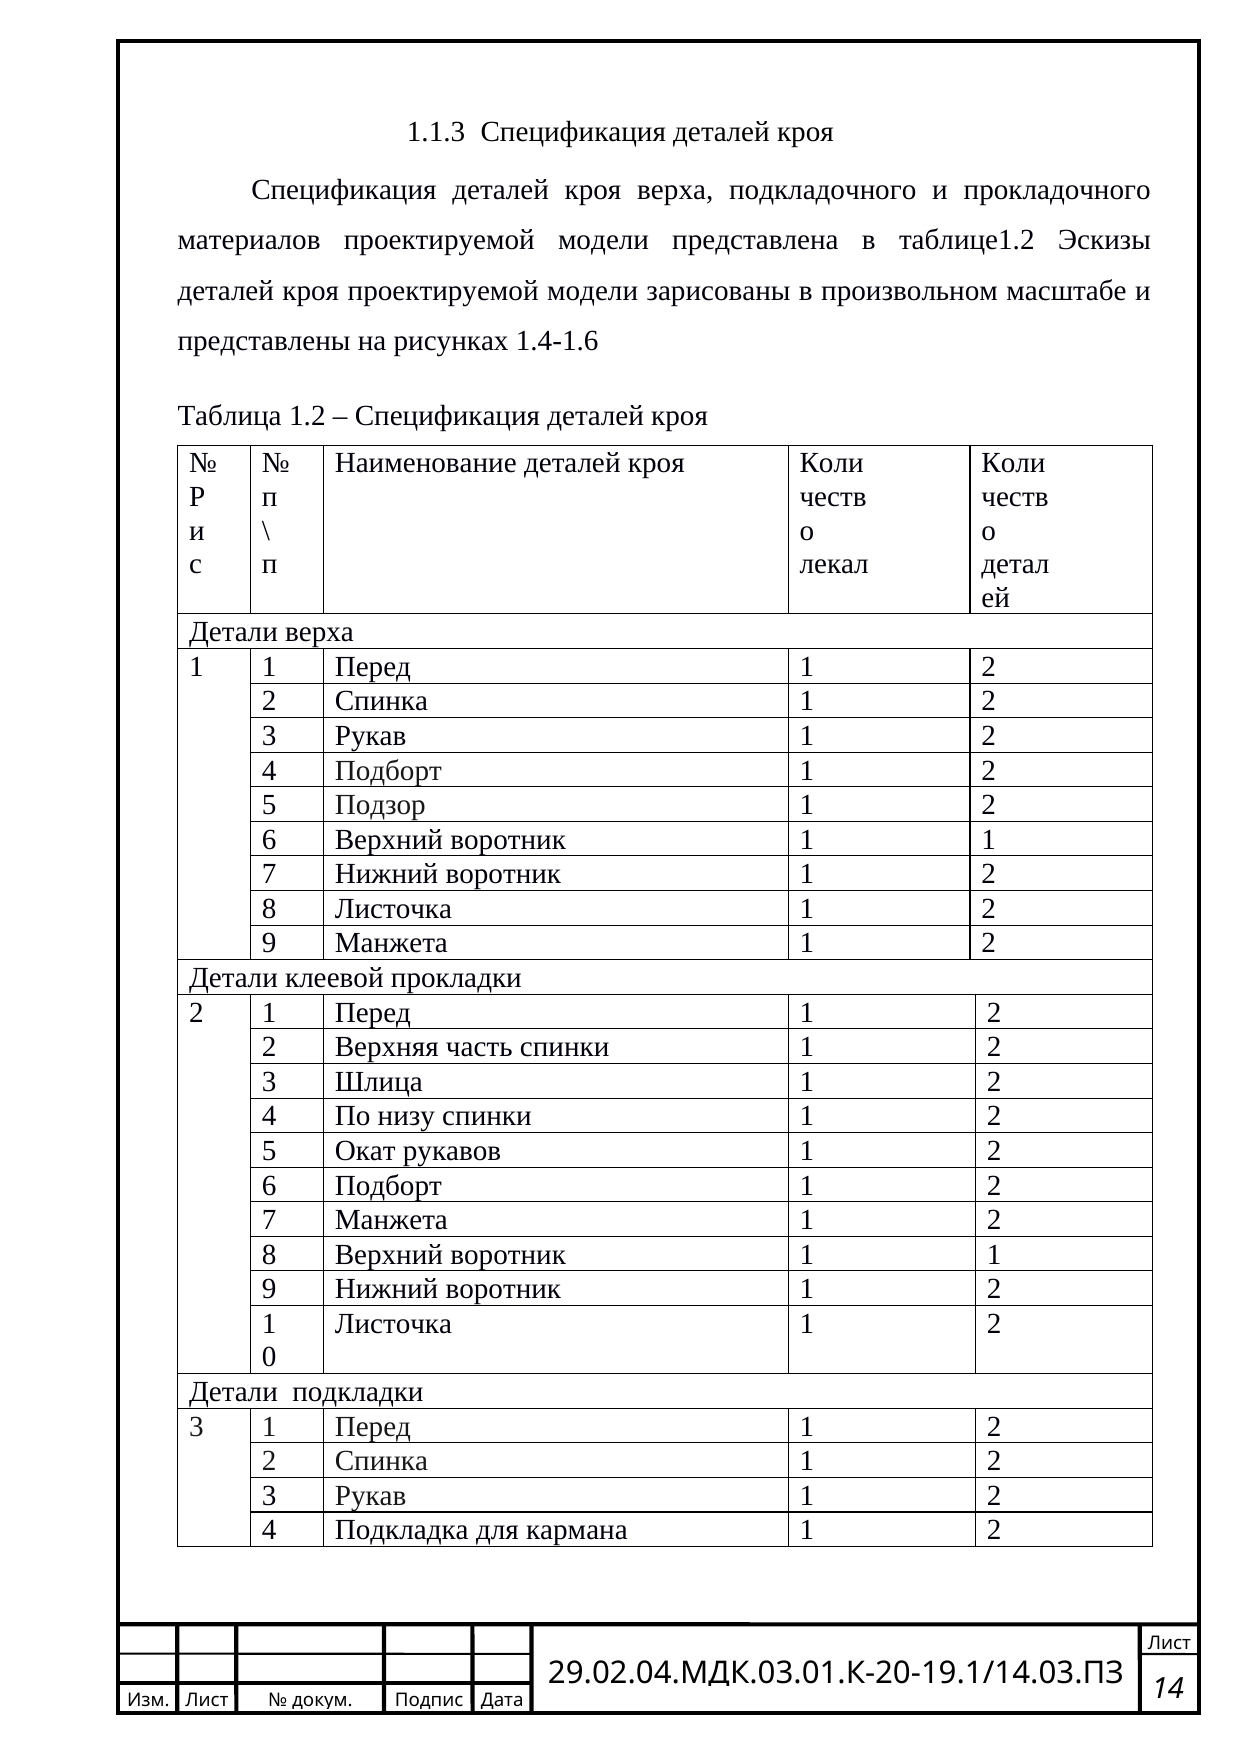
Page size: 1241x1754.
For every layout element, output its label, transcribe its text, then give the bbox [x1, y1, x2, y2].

table_cell Подзор [324, 787, 788, 821]
table_cell 2 [976, 1513, 1152, 1546]
table_cell 7 [251, 1202, 323, 1236]
table_cell 2 [971, 649, 1152, 682]
table_cell 2 [976, 1409, 1152, 1442]
table_header Количество деталей [971, 446, 1152, 613]
table_cell 4 [251, 753, 323, 786]
table_cell 9 [251, 1271, 323, 1305]
table_cell 1 [789, 684, 969, 717]
table_cell 4 [251, 1513, 323, 1546]
table_cell Манжета [324, 926, 788, 959]
table_cell Окат рукавов [324, 1133, 788, 1167]
table_cell 9 [251, 926, 323, 959]
table_cell Верхняя часть спинки [324, 1029, 788, 1063]
table_cell 2 [976, 1478, 1152, 1511]
table_cell 1 [789, 1478, 975, 1511]
table_cell 1 [789, 1306, 975, 1373]
table_cell Рукав [324, 1478, 788, 1511]
table_cell 1 [789, 1168, 975, 1201]
table_cell Рукав [324, 718, 788, 752]
table_cell 1 [789, 891, 969, 924]
table_cell 8 [251, 1237, 323, 1270]
table_cell Подкладка для кармана [324, 1513, 788, 1546]
table_cell 1 [251, 1409, 323, 1442]
table_cell 2 [971, 787, 1152, 821]
table_header Количество лекал [789, 446, 969, 613]
table_cell Нижний воротник [324, 856, 788, 890]
table_cell 1 [251, 995, 323, 1028]
table_header Наименование деталей кроя [324, 446, 788, 613]
table_cell 1 [789, 1237, 975, 1270]
table_cell 1 [789, 718, 969, 752]
table_cell Шлица [324, 1064, 788, 1097]
table_cell 8 [251, 891, 323, 924]
table_cell 2 [976, 1202, 1152, 1236]
table_cell Нижний воротник [324, 1271, 788, 1305]
table_cell 1 [789, 1513, 975, 1546]
table_cell 3 [178, 1409, 250, 1546]
table_cell Детали верха [178, 614, 1152, 648]
table_cell 2 [976, 1168, 1152, 1201]
table_cell 1 [178, 649, 250, 959]
table_cell 10 [251, 1306, 323, 1373]
table_cell Подборт [324, 1168, 788, 1201]
table_cell 2 [976, 1306, 1152, 1373]
table_cell 7 [251, 856, 323, 890]
table_cell Листочка [324, 891, 788, 924]
table_cell 2 [971, 684, 1152, 717]
table_cell 2 [251, 1443, 323, 1477]
subtitle Спецификация деталей кроя [177, 114, 1063, 147]
table_cell 2 [971, 891, 1152, 924]
table_cell Верхний воротник [324, 822, 788, 855]
table_cell 3 [251, 1064, 323, 1097]
table_cell 2 [976, 1029, 1152, 1063]
table_cell 1 [971, 822, 1152, 855]
table_cell 1 [789, 1202, 975, 1236]
table_cell 1 [789, 995, 975, 1028]
table_cell 3 [251, 718, 323, 752]
table_cell 1 [789, 1443, 975, 1477]
table_cell 6 [251, 1168, 323, 1201]
table_cell 1 [789, 753, 969, 786]
table_cell 1 [789, 926, 969, 959]
table_cell 2 [976, 1133, 1152, 1167]
table_cell Манжета [324, 1202, 788, 1236]
table_cell 5 [251, 787, 323, 821]
table_cell 1 [789, 856, 969, 890]
table_cell 2 [976, 1064, 1152, 1097]
table_cell 1 [789, 649, 969, 682]
table_cell 2 [976, 995, 1152, 1028]
table_cell Подборт [324, 753, 788, 786]
table_header № п\п [251, 446, 323, 613]
table_cell 2 [976, 1099, 1152, 1132]
text Спецификация деталей кроя верха, подкладочного и прокладочного материалов проектируемой модели представлена в таблице1.2 Эскизы деталей кроя проектируемой модели зарисованы в произвольном масштабе и представлены на рисунках 1.4-1.6 [177, 172, 1152, 357]
table_cell 1 [789, 1099, 975, 1132]
table_cell Спинка [324, 1443, 788, 1477]
table_cell По низу спинки [324, 1099, 788, 1132]
table_cell Детали клеевой прокладки [178, 960, 1152, 994]
table_cell 1 [789, 1133, 975, 1167]
table_cell 2 [971, 753, 1152, 786]
text Таблица 1.2 – Спецификация деталей кроя [177, 398, 1063, 432]
table_cell 6 [251, 822, 323, 855]
table_cell Перед [324, 1409, 788, 1442]
table_cell Перед [324, 649, 788, 682]
table_cell Детали подкладки [178, 1374, 1152, 1408]
table_cell Перед [324, 995, 788, 1028]
table_cell 2 [251, 1029, 323, 1063]
table_cell 1 [976, 1237, 1152, 1270]
table_cell 2 [178, 995, 250, 1373]
table_cell Верхний воротник [324, 1237, 788, 1270]
table_cell 1 [789, 1029, 975, 1063]
table_cell Листочка [324, 1306, 788, 1373]
table_cell 5 [251, 1133, 323, 1167]
table_cell 1 [789, 1409, 975, 1442]
table_cell 1 [251, 649, 323, 682]
table_header № Рис [178, 446, 250, 613]
table_cell 2 [971, 718, 1152, 752]
table_cell 4 [251, 1099, 323, 1132]
table_cell 3 [251, 1478, 323, 1511]
table_cell Спинка [324, 684, 788, 717]
table_cell 1 [789, 787, 969, 821]
table_cell 2 [976, 1443, 1152, 1477]
table_cell 2 [251, 684, 323, 717]
table_cell 2 [971, 856, 1152, 890]
table_cell 1 [789, 1271, 975, 1305]
table_cell 1 [789, 1064, 975, 1097]
table_cell 2 [976, 1271, 1152, 1305]
table_cell 1 [789, 822, 969, 855]
table_cell 2 [971, 926, 1152, 959]
